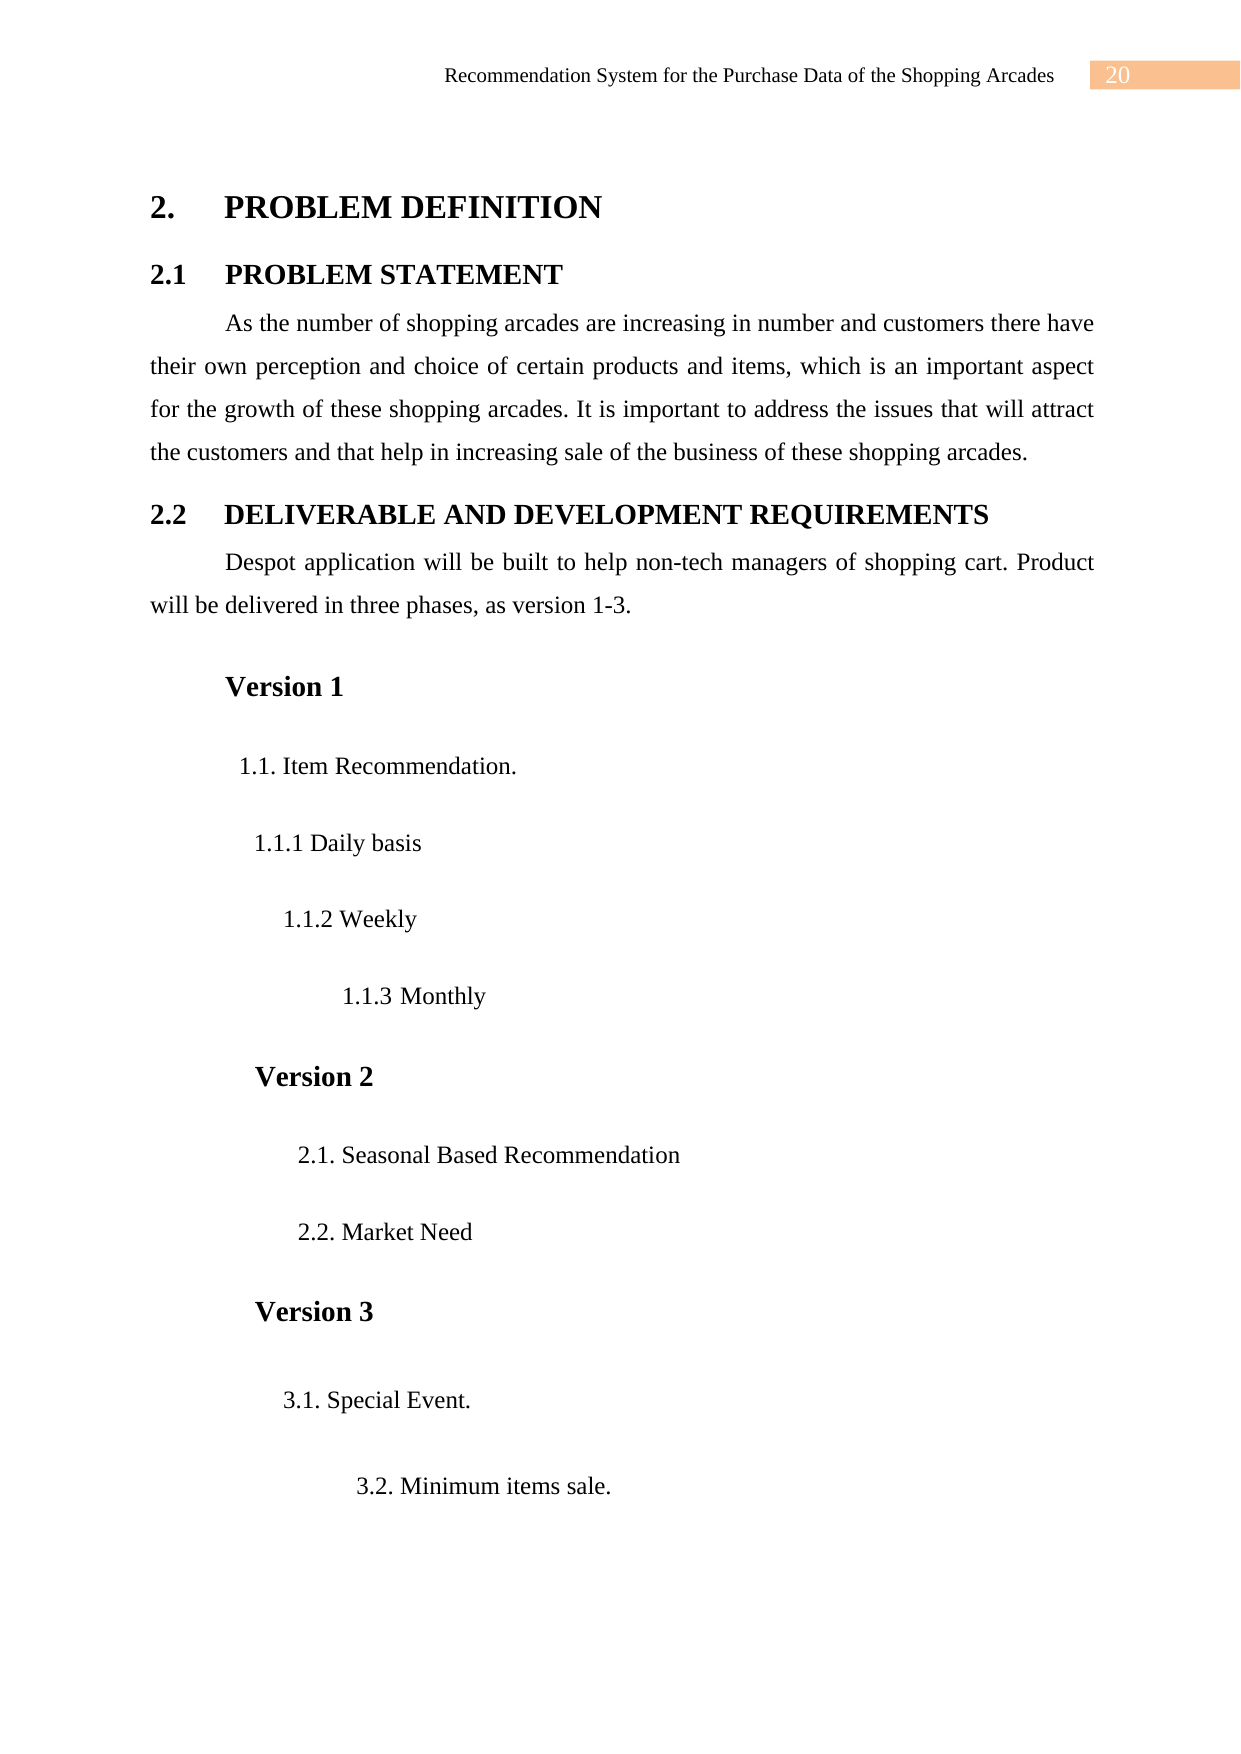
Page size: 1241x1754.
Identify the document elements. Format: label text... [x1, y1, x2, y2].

text 2.2. Market Need [298, 1217, 1090, 1246]
text 1.1.2 Weekly [283, 904, 1090, 933]
subtitle PROBLEM STATEMENT [150, 257, 1090, 291]
subtitle PROBLEM DEFINITION [150, 187, 1090, 226]
text Despot application will be built to help non-tech managers of shopping cart. Product will be delivered in three phases, as version 1-3. [150, 547, 1095, 619]
text As the number of shopping arcades are increasing in number and customers there have their own perception and choice of certain products and items, which is an important aspect for the growth of these shopping arcades. It is important to address the issues that will attract the customers and that help in increasing sale of the business of these shopping arcades. [150, 308, 1095, 466]
text 1.1.3 Monthly [327, 981, 1090, 1010]
text 1.1. Item Recommendation. [239, 751, 1090, 780]
text Version 1 [179, 669, 1090, 703]
text 1.1.1 Daily basis [253, 828, 1090, 856]
text Version 2 [179, 1059, 1090, 1092]
text Version 3 [239, 1294, 1090, 1328]
text 3.1. Special Event. [283, 1386, 1090, 1414]
subtitle DELIVERABLE AND DEVELOPMENT REQUIREMENTS [150, 497, 1090, 531]
text 2.1. Seasonal Based Recommendation [298, 1140, 1090, 1169]
text 3.2. Minimum items sale. [120, 1471, 1015, 1500]
